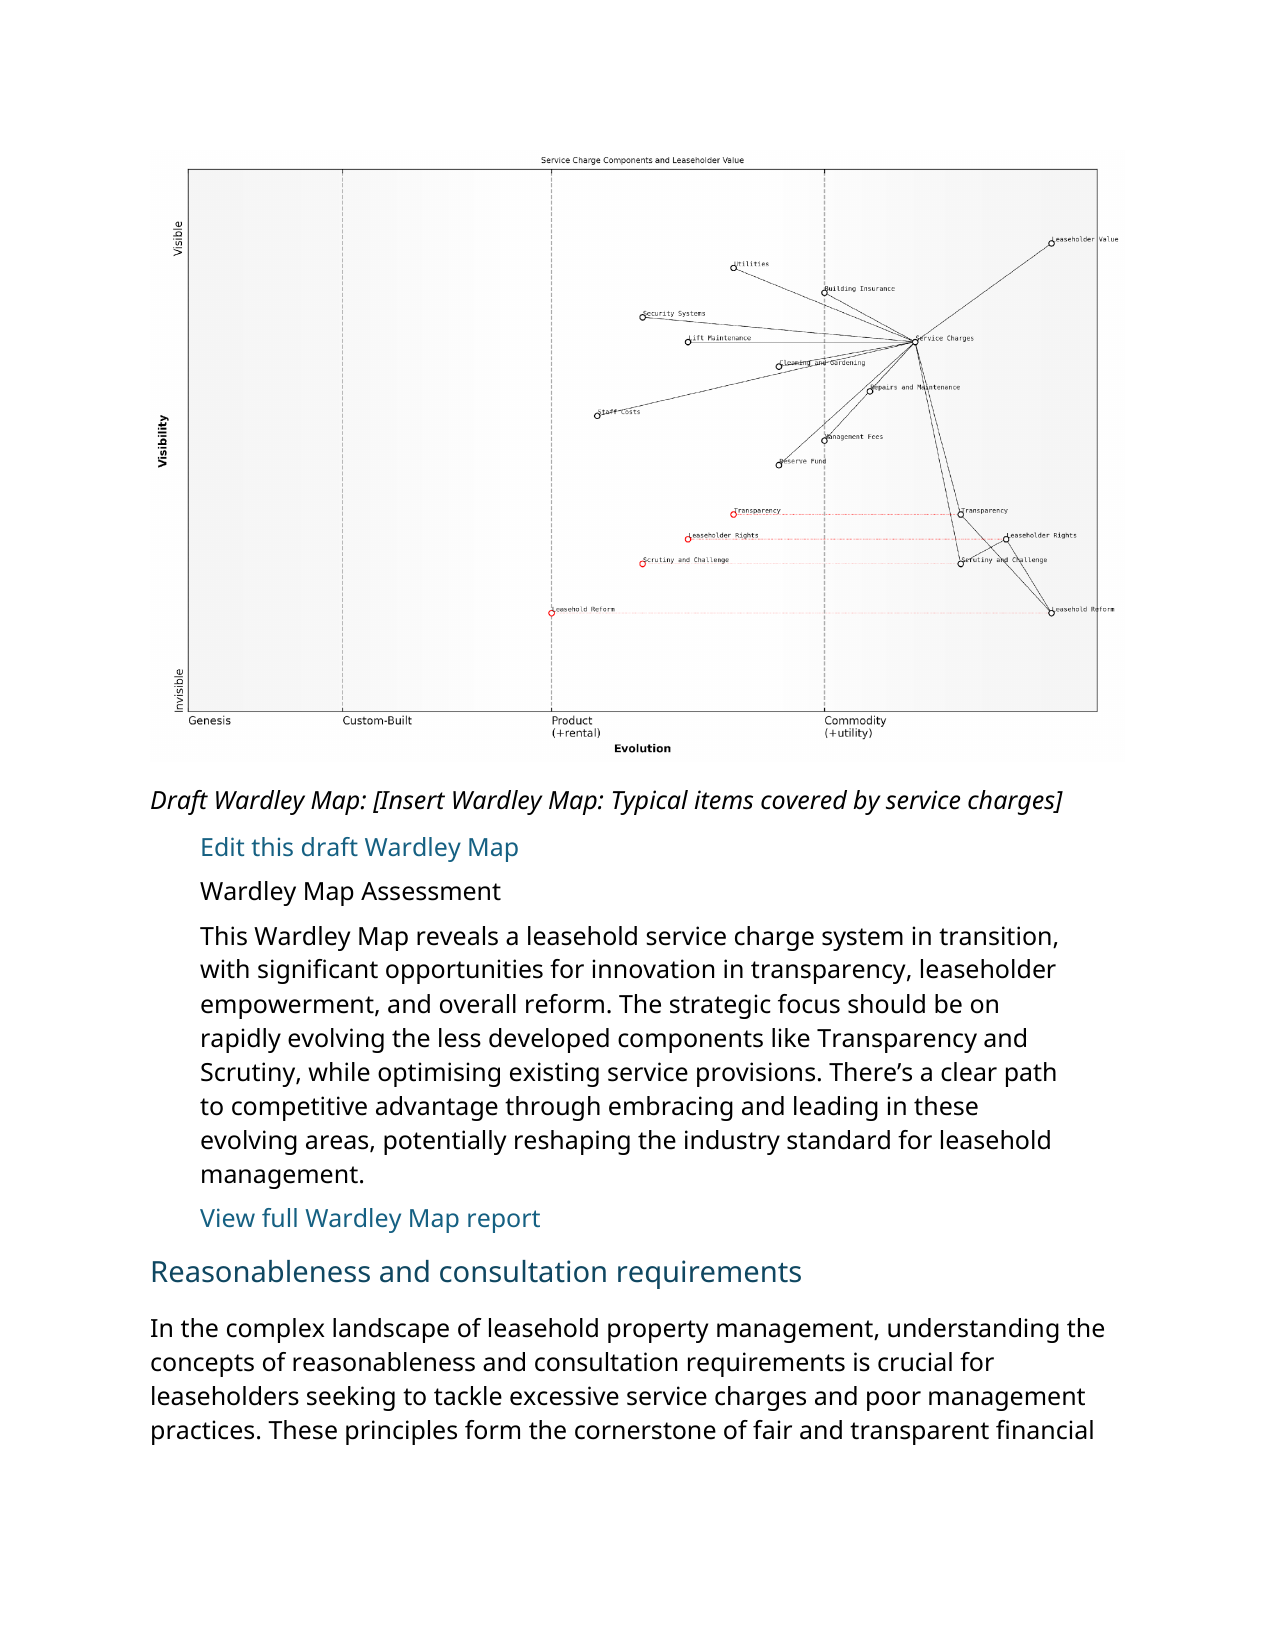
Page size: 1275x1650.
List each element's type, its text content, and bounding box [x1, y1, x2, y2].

subtitle Reasonableness and consultation requirements [150, 1252, 1125, 1291]
text Edit this draft Wardley Map [200, 829, 1075, 863]
text Wardley Map Assessment [200, 874, 1075, 908]
text This Wardley Map reveals a leasehold service charge system in transition, with significant opportunities for innovation in transparency, leaseholder empowerment, and overall reform. The strategic focus should be on rapidly evolving the less developed components like Transparency and Scrutiny, while optimising existing service provisions. There’s a clear path to competitive advantage through embracing and leading in these evolving areas, potentially reshaping the industry standard for leasehold management. [200, 918, 1075, 1191]
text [150, 1310, 1125, 1446]
text Draft Wardley Map: [Insert Wardley Map: Typical items covered by service charges] [150, 783, 1125, 817]
text View full Wardley Map report [200, 1201, 1075, 1235]
picture [150, 150, 1125, 762]
